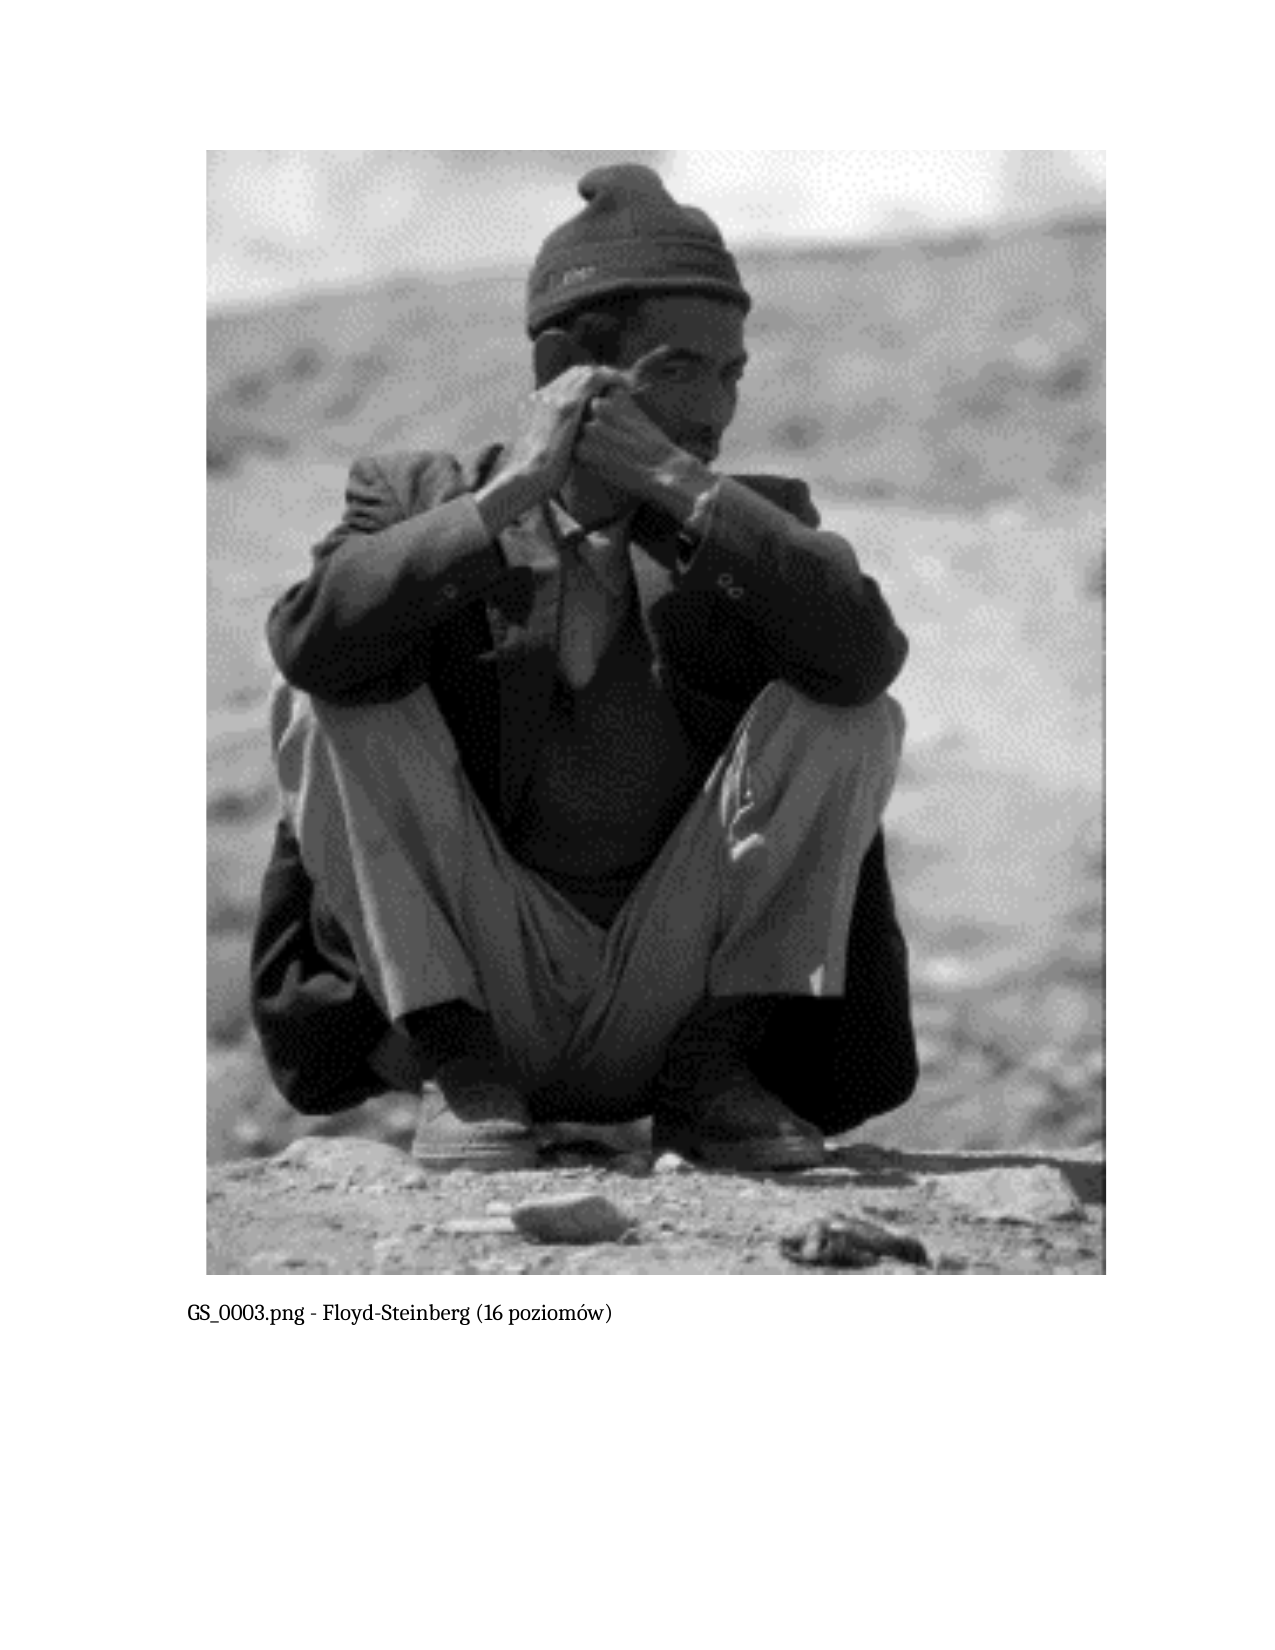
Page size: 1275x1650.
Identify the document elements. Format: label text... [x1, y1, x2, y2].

picture [206, 150, 1107, 1275]
text GS_0003.png - Floyd-Steinberg (16 poziomów) [187, 1300, 1087, 1326]
